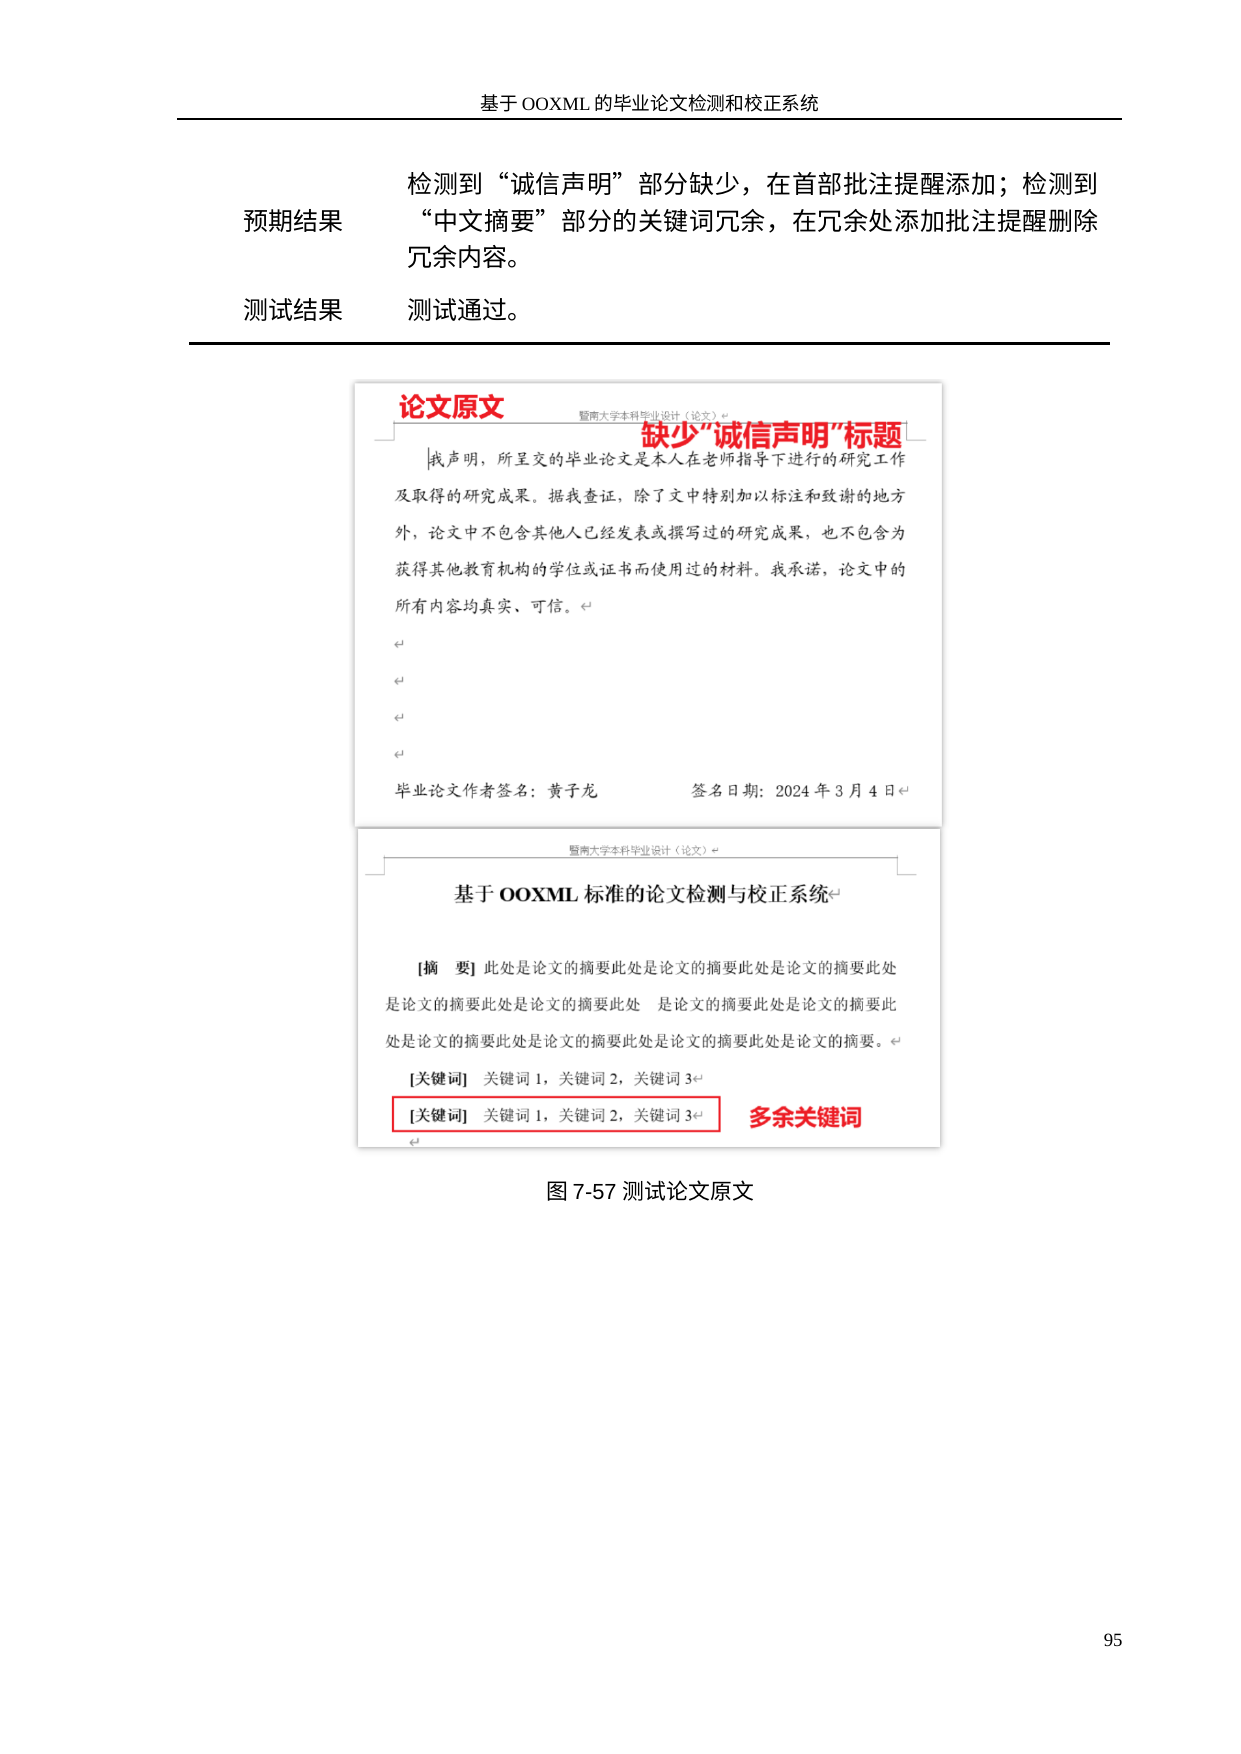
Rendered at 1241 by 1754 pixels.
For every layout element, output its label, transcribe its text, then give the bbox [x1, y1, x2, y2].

table_cell 测试结果 [189, 274, 396, 342]
table_cell 检测到“诚信声明”部分缺少，在首部批注提醒添加；检测到“中文摘要”部分的关键词冗余，在冗余处添加批注提醒删除冗余内容。 [396, 164, 1110, 274]
table_cell 测试通过。 [396, 274, 1110, 342]
picture [348, 379, 951, 1157]
table_cell 预期结果 [189, 164, 396, 274]
